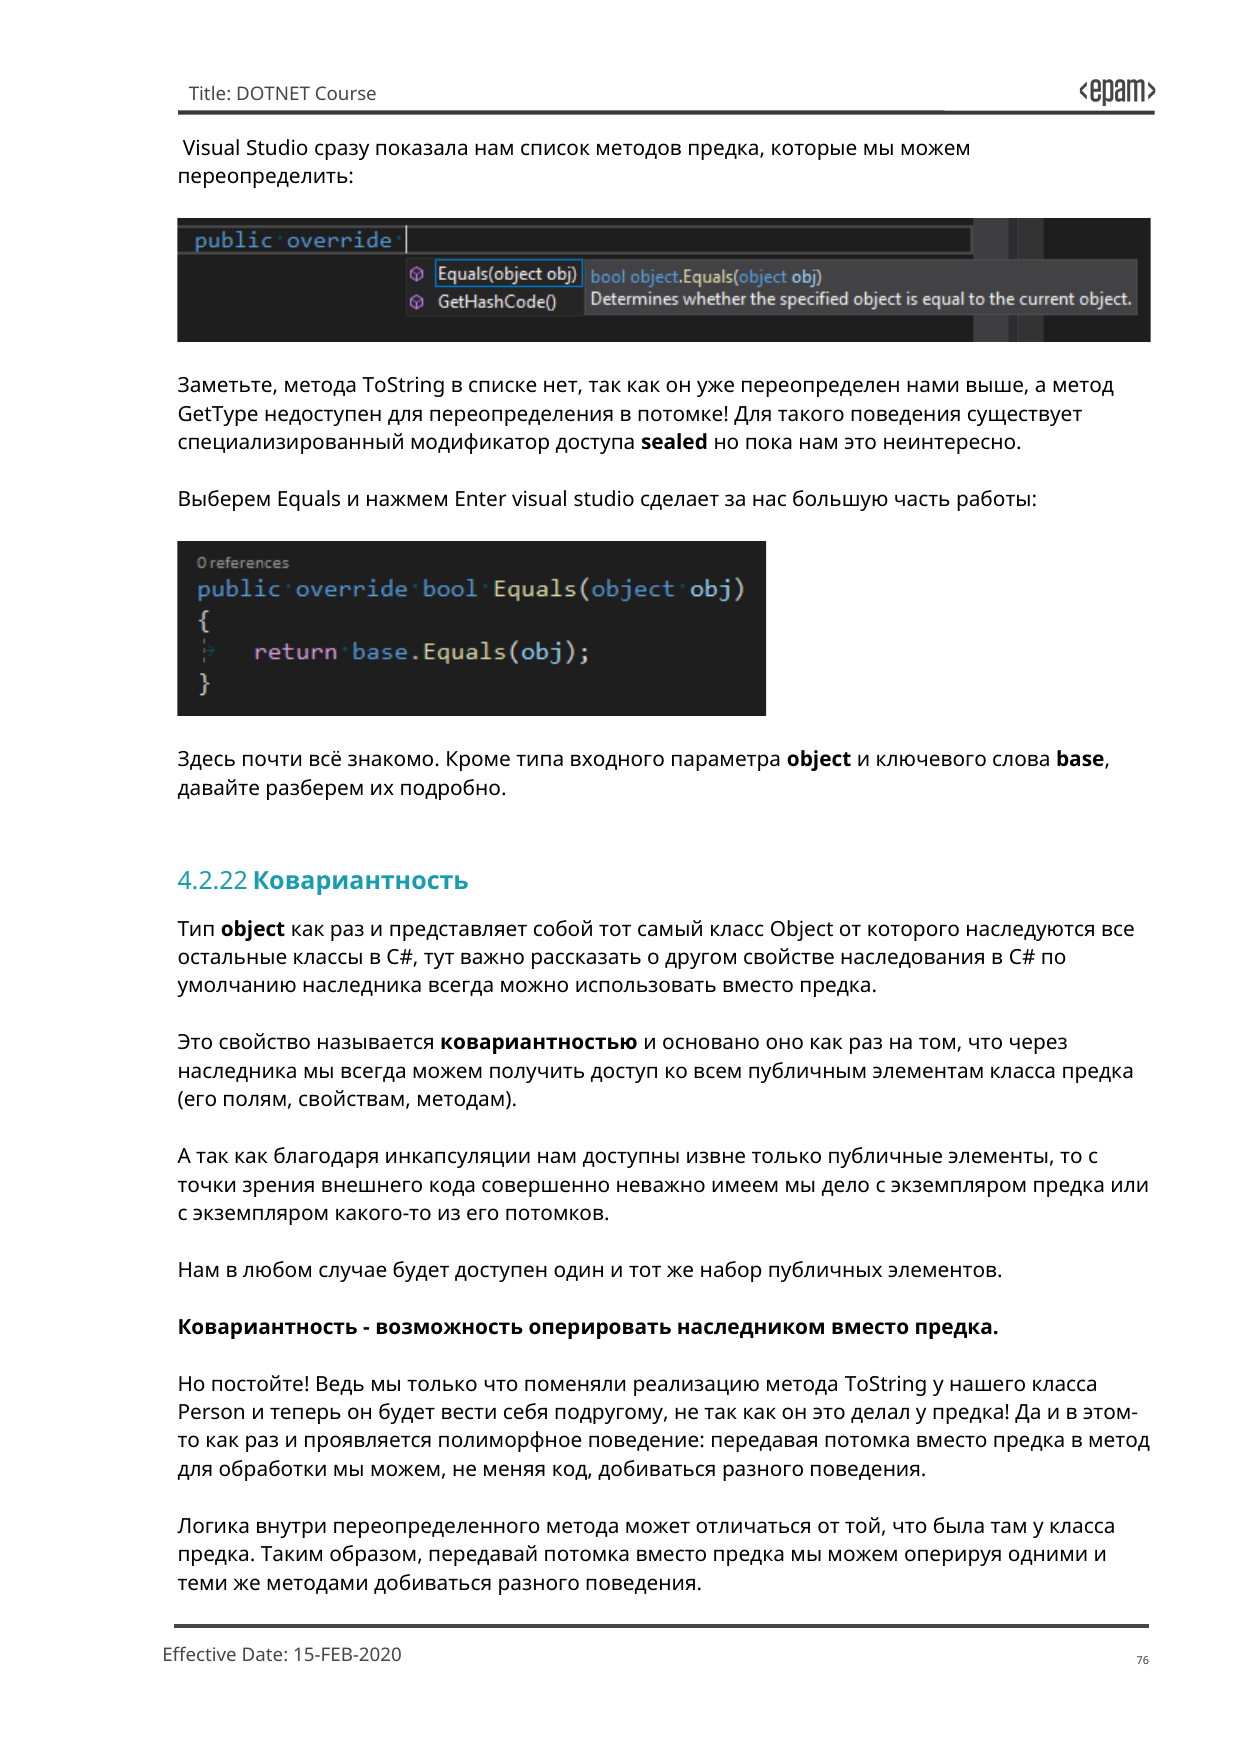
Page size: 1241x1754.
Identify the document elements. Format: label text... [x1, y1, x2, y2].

text Здесь почти всё знакомо. Кроме типа входного параметра object и ключевого слова base, давайте разберем их подробно. [177, 744, 1152, 801]
text А так как благодаря инкапсуляции нам доступны извне только публичные элементы, то с точки зрения внешнего кода совершенно неважно имеем мы дело с экземпляром предка или с экземпляром какого-то из его потомков. [177, 1141, 1152, 1227]
text Нам в любом случае будет доступен один и тот же набор публичных элементов. [177, 1255, 1152, 1283]
text Выберем Equals и нажмем Enter visual studio сделает за нас большую часть работы: [177, 484, 1152, 512]
text Но постойте! Ведь мы только что поменяли реализацию метода ToString у нашего класса Person и теперь он будет вести себя подругому, не так как он это делал у предка! Да и в этом-то как раз и проявляется полиморфное поведение: передавая потомка вместо предка в метод для обработки мы можем, не меняя код, добиваться разного поведения. [177, 1369, 1152, 1482]
picture [177, 218, 1151, 342]
text Это свойство называется ковариантностью и основано оно как раз на том, что через наследника мы всегда можем получить доступ ко всем публичным элементам класса предка (его полям, свойствам, методам). [177, 1027, 1152, 1113]
picture [177, 541, 767, 716]
subtitle Ковариантность [177, 863, 1152, 897]
text Тип object как раз и представляет собой тот самый класс Object от которого наследуются все остальные классы в C#, тут важно рассказать о другом свойстве наследования в C# по умолчанию наследника всегда можно использовать вместо предка. [177, 914, 1152, 999]
text Visual Studio сразу показала нам список методов предка, которые мы можем переопределить: [177, 133, 1152, 190]
text Логика внутри переопределенного метода может отличаться от той, что была там у класса предка. Таким образом, передавай потомка вместо предка мы можем оперируя одними и теми же методами добиваться разного поведения. [177, 1511, 1152, 1596]
text Ковариантность - возможность оперировать наследником вместо предка. [177, 1312, 1152, 1340]
text Заметьте, метода ToString в списке нет, так как он уже переопределен нами выше, а метод GetType недоступен для переопределения в потомке! Для такого поведения существует специализированный модификатор доступа sealed но пока нам это неинтересно. [177, 370, 1152, 456]
